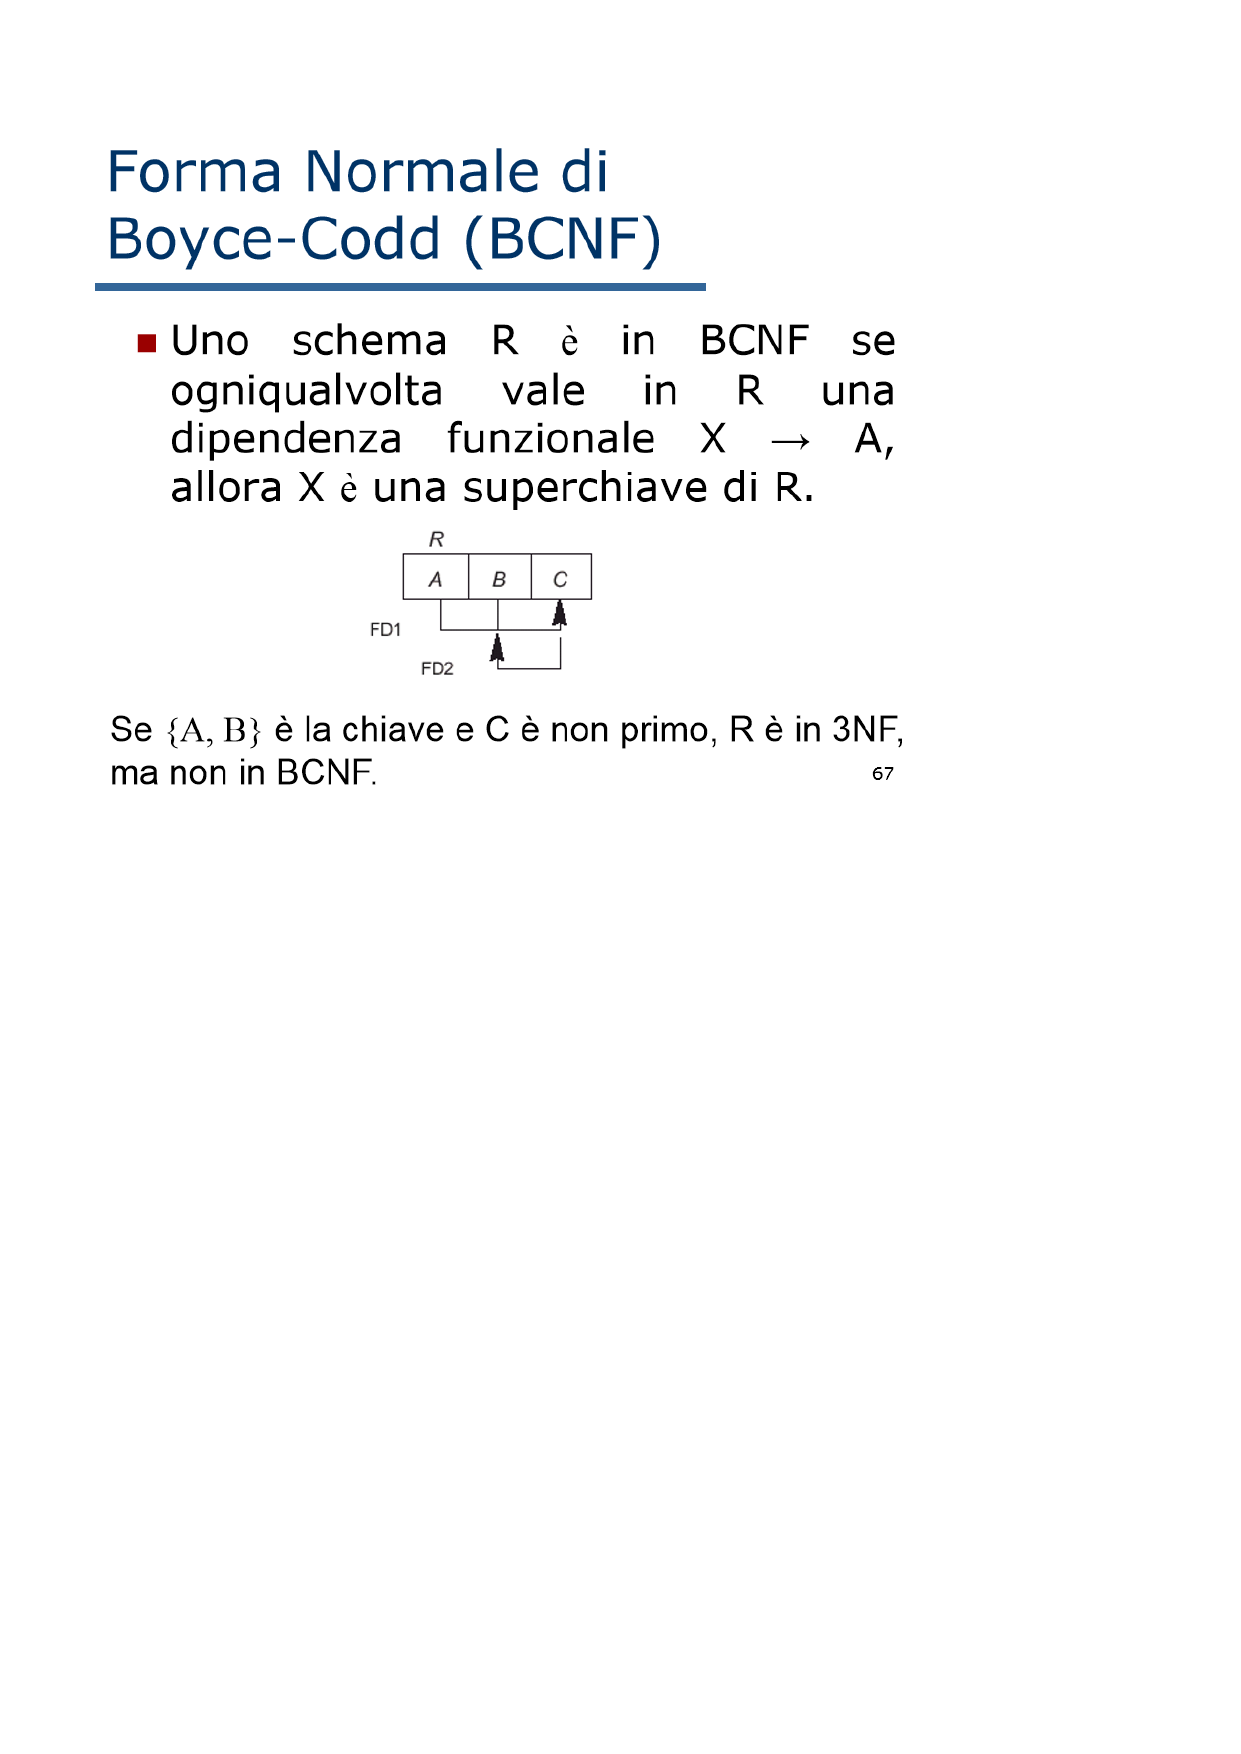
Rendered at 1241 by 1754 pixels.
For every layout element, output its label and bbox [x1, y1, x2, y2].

picture [95, 133, 908, 793]
